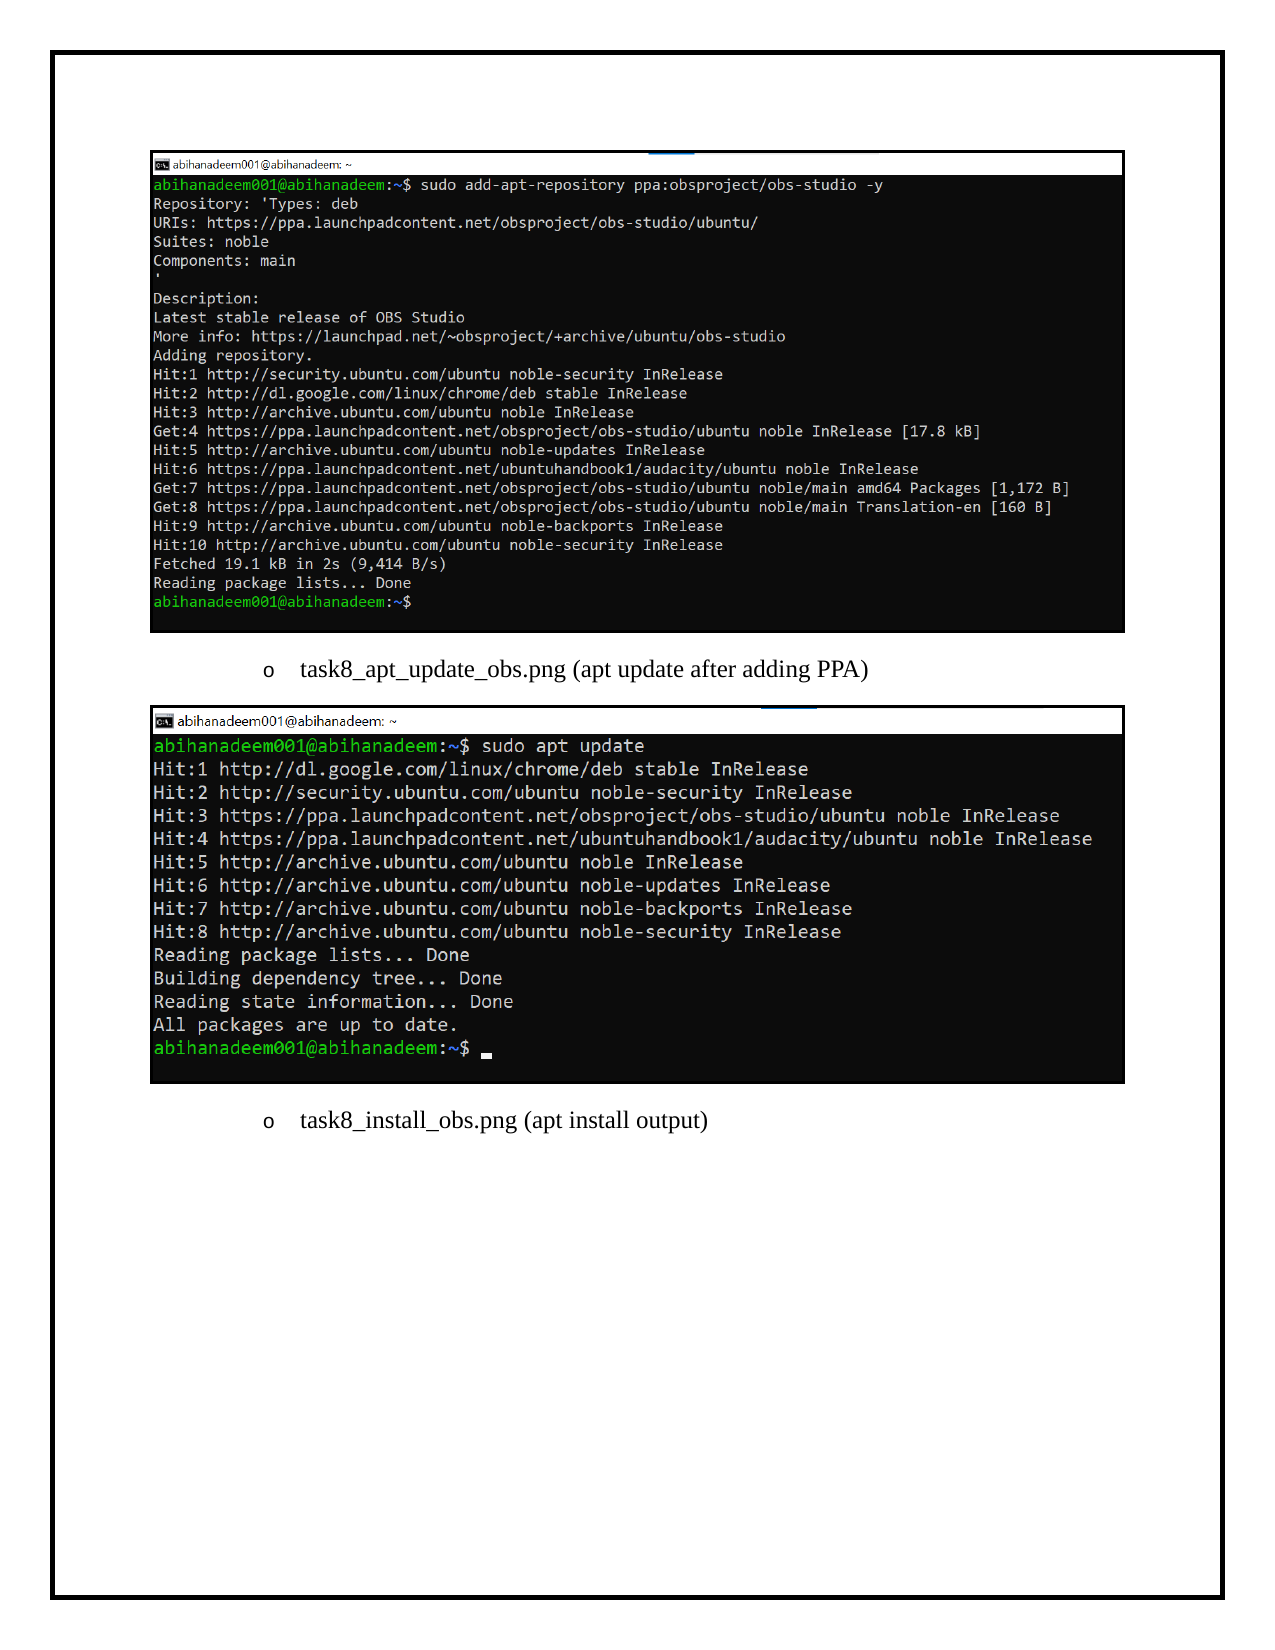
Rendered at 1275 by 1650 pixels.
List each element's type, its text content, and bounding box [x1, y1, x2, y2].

list task8_install_obs.png (apt install output) [262, 1105, 1125, 1135]
picture [153, 153, 1122, 630]
picture [153, 708, 1122, 1081]
list task8_apt_update_obs.png (apt update after adding PPA) [262, 654, 1125, 684]
